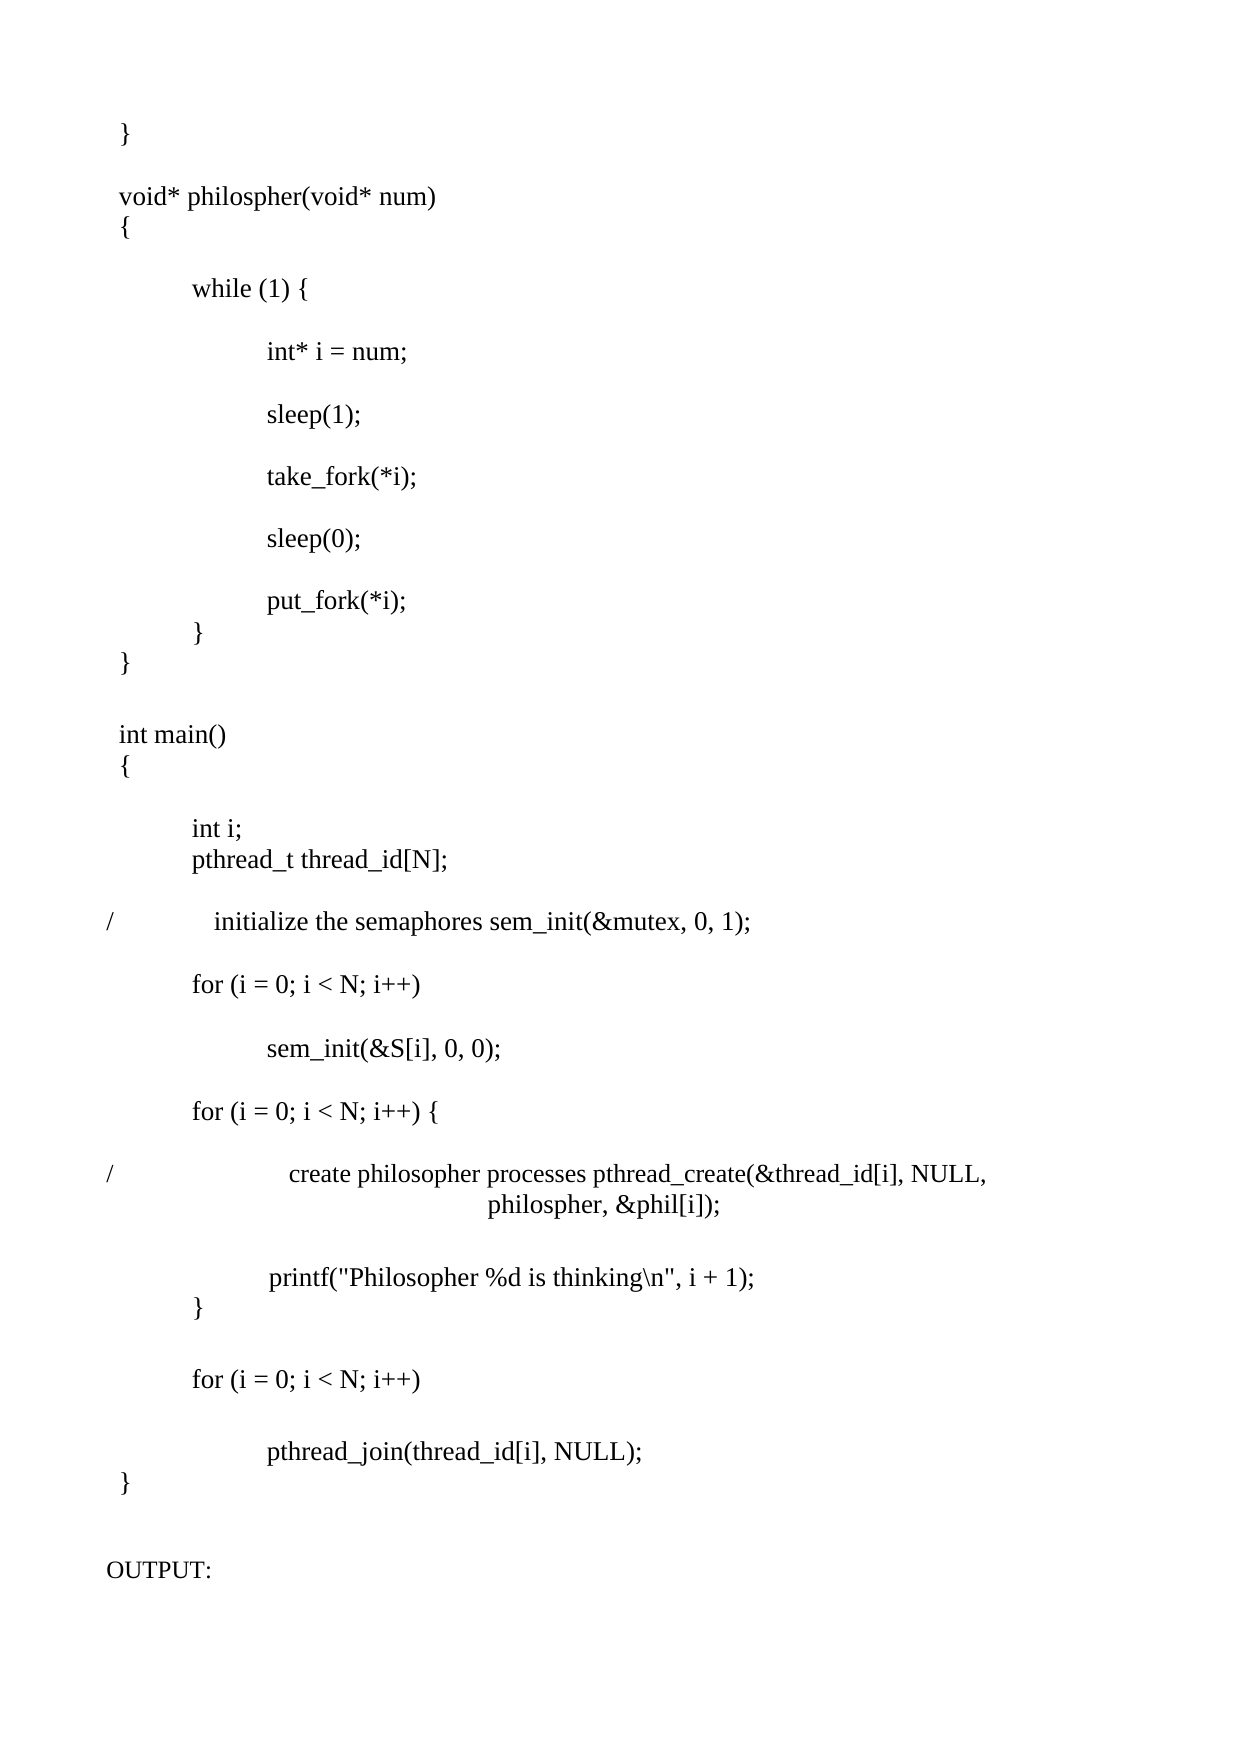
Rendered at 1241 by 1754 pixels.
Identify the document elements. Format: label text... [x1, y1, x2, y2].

text } [119, 1466, 1090, 1497]
text void* philospher(void* num) [119, 180, 1090, 211]
list initialize the semaphores sem_init(&mutex, 0, 1); [106, 907, 1090, 937]
text } [119, 647, 1090, 678]
text for (i = 0; i < N; i++) [192, 1363, 1090, 1394]
text sleep(0); [267, 523, 1090, 554]
text { [119, 211, 1090, 242]
text pthread_join(thread_id[i], NULL); [267, 1435, 1090, 1466]
list create philosopher processes pthread_create(&thread_id[i], NULL, [106, 1158, 1090, 1188]
text put_fork(*i); [267, 584, 1090, 615]
text for (i = 0; i < N; i++) [192, 968, 1090, 999]
text printf("Philosopher %d is thinking\n", i + 1); [106, 1261, 755, 1292]
text } [192, 616, 1090, 647]
text for (i = 0; i < N; i++) { [192, 1095, 1090, 1126]
text int main() [119, 719, 1090, 750]
text philospher, &phil[i]); [487, 1189, 1090, 1219]
text sem_init(&S[i], 0, 0); [267, 1032, 1090, 1063]
text int* i = num; [267, 336, 1090, 367]
text take_fork(*i); [267, 460, 1090, 491]
text } [119, 117, 1090, 149]
text pthread_t thread_id[N]; [192, 844, 1090, 874]
text } [192, 1292, 1090, 1323]
text int i; [192, 813, 1090, 844]
text OUTPUT: [106, 1555, 1090, 1584]
text { [119, 750, 1090, 781]
text sleep(1); [267, 398, 1090, 429]
text while (1) { [192, 272, 1090, 304]
